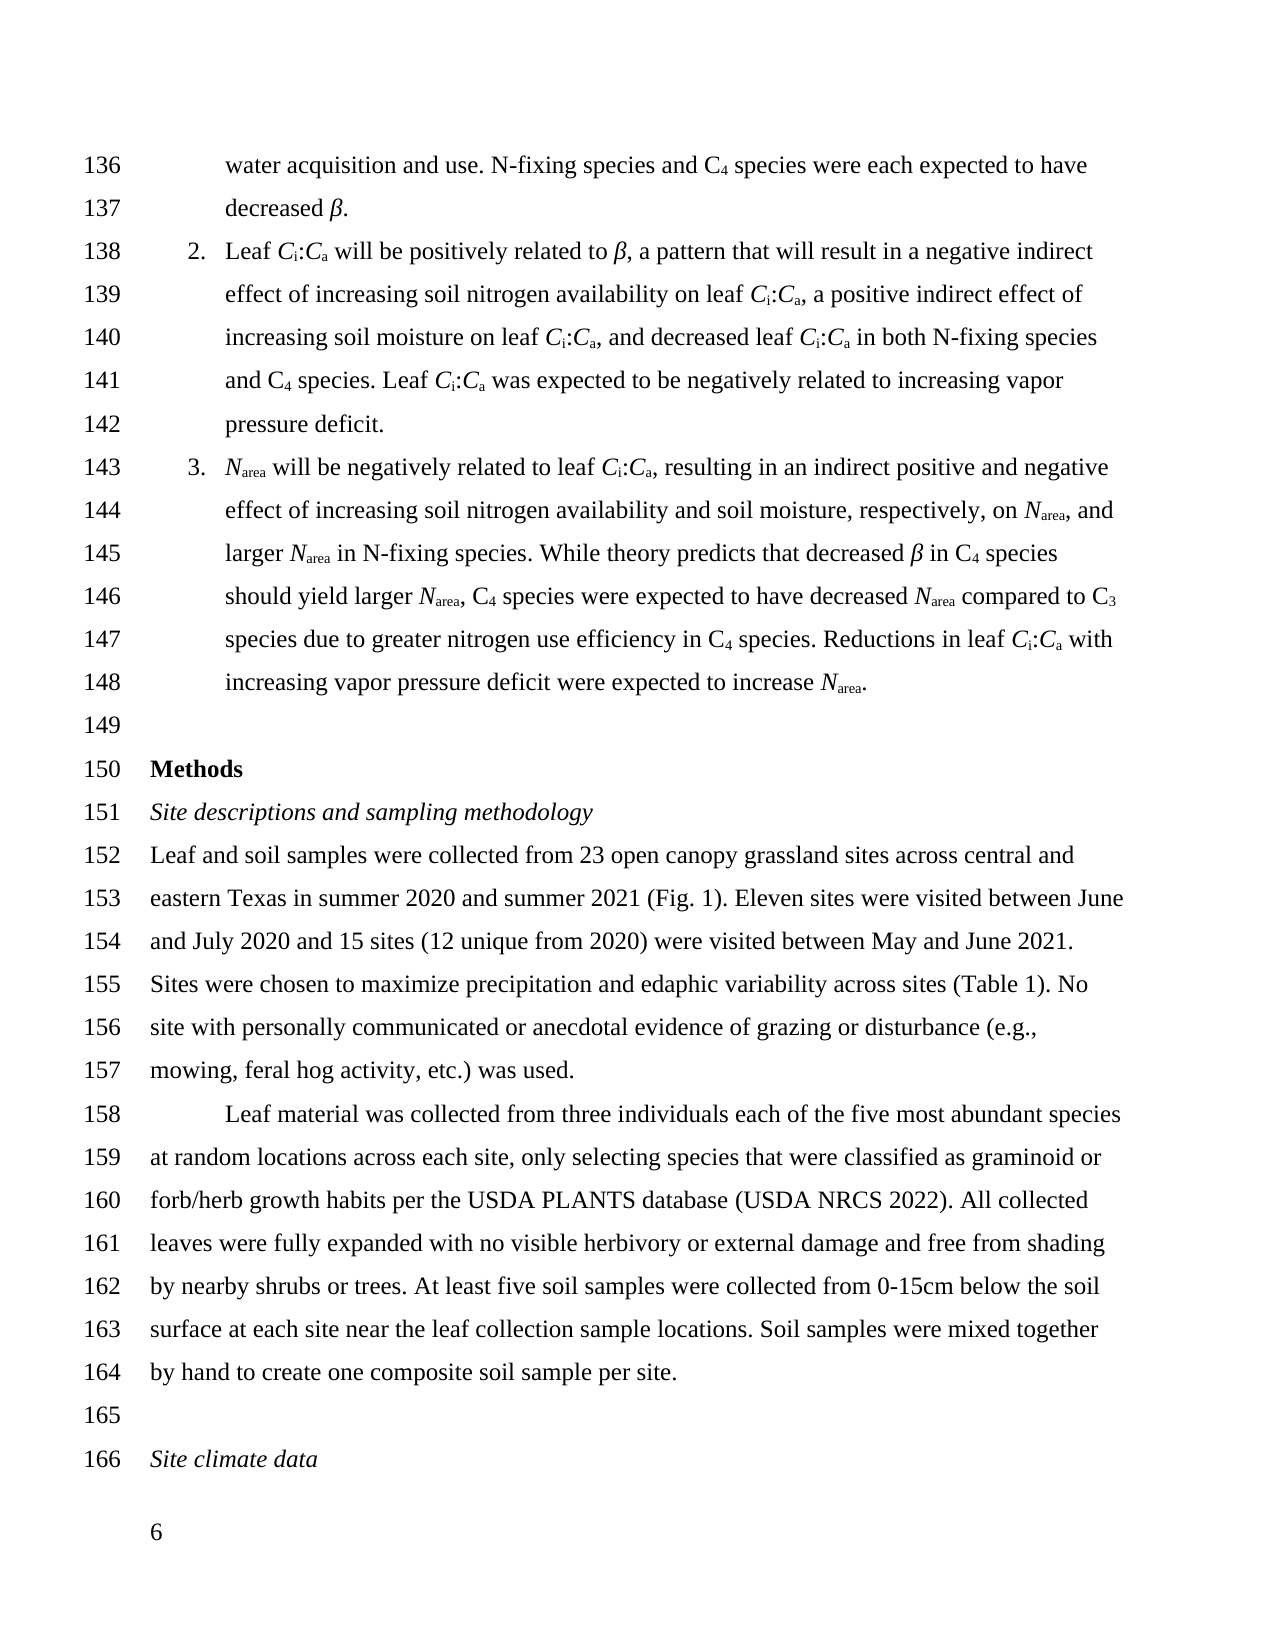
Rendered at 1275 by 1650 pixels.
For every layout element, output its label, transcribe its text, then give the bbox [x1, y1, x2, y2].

text Leaf and soil samples were collected from 23 open canopy grassland sites across central and eastern Texas in summer 2020 and summer 2021 (Fig. 1). Eleven sites were visited between June and July 2020 and 15 sites (12 unique from 2020) were visited between May and June 2021. Sites were chosen to maximize precipitation and edaphic variability across sites (Table 1). No site with personally communicated or anecdotal evidence of grazing or disturbance (e.g., mowing, feral hog activity, etc.) was used. [150, 840, 1125, 1084]
text Leaf material was collected from three individuals each of the five most abundant species at random locations across each site, only selecting species that were classified as graminoid or forb/herb growth habits per the USDA PLANTS database (USDA NRCS 2022). All collected leaves were fully expanded with no visible herbivory or external damage and free from shading by nearby shrubs or trees. At least five soil samples were collected from 0-15cm below the soil surface at each site near the leaf collection sample locations. Soil samples were mixed together by hand to create one composite soil sample per site. [150, 1099, 1125, 1386]
text Site descriptions and sampling methodology [150, 797, 1125, 826]
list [187, 150, 1125, 222]
list Leaf Ci:Ca will be positively related to β, a pattern that will result in a negative indirect effect of increasing soil nitrogen availability on leaf Ci:Ca, a positive indirect effect of increasing soil moisture on leaf Ci:Ca, and decreased leaf Ci:Ca in both N-fixing species and C4 species. Leaf Ci:Ca was expected to be negatively related to increasing vapor pressure deficit. [187, 236, 1125, 437]
text Site climate data [150, 1444, 1125, 1472]
list Narea will be negatively related to leaf Ci:Ca, resulting in an indirect positive and negative effect of increasing soil nitrogen availability and soil moisture, respectively, on Narea, and larger Narea in N-fixing species. While theory predicts that decreased β in C4 species should yield larger Narea, C4 species were expected to have decreased Narea compared to C3 species due to greater nitrogen use efficiency in C4 species. Reductions in leaf Ci:Ca with increasing vapor pressure deficit were expected to increase Narea. [187, 452, 1125, 696]
text Methods [150, 754, 1125, 782]
